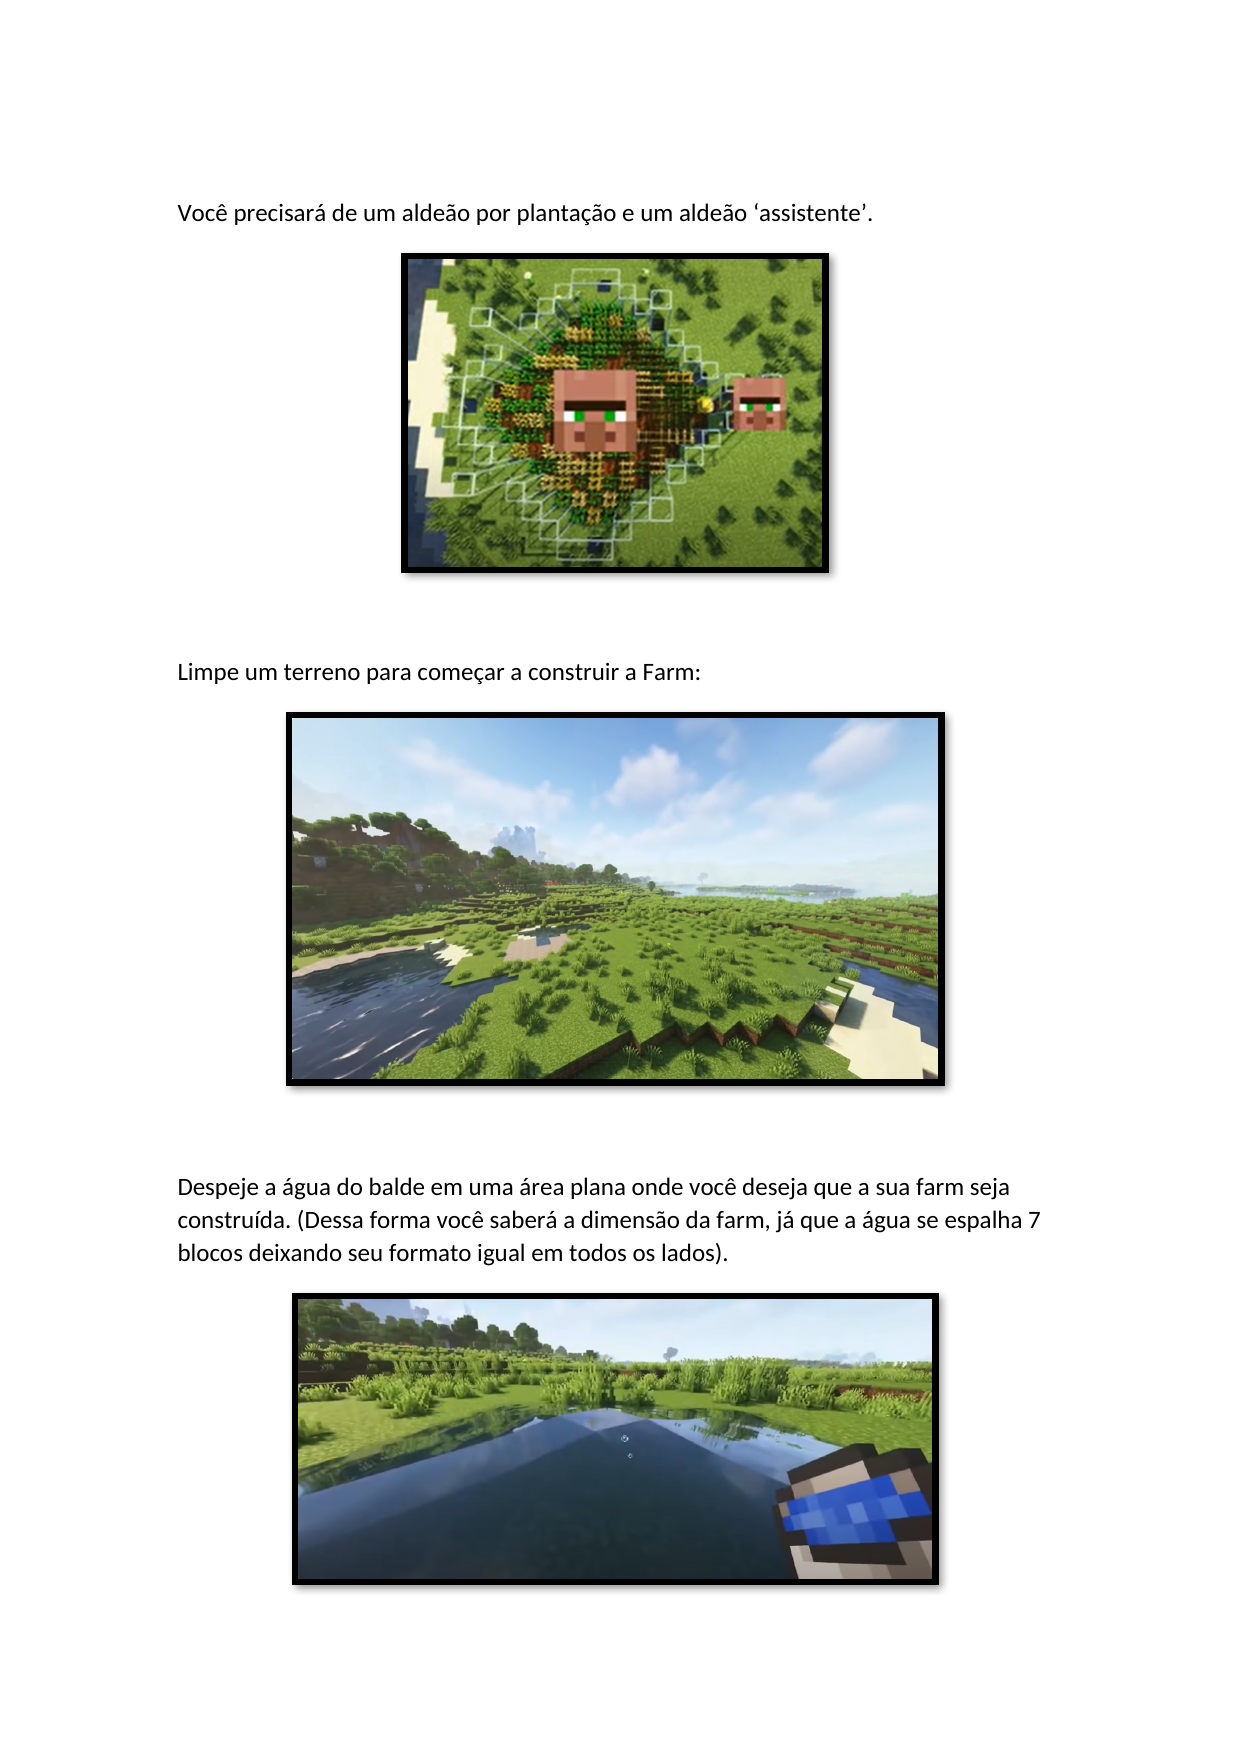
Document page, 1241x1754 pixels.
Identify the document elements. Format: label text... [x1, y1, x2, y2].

picture [408, 259, 822, 567]
picture [292, 718, 938, 1079]
picture [298, 1299, 932, 1579]
text Você precisará de um aldeão por plantação e um aldeão ‘assistente’. [177, 197, 1063, 228]
text Despeje a água do balde em uma área plana onde você deseja que a sua farm seja construída. (Dessa forma você saberá a dimensão da farm, já que a água se espalha 7 blocos deixando seu formato igual em todos os lados). [177, 1171, 1063, 1267]
text Limpe um terreno para começar a construir a Farm: [177, 656, 1063, 686]
